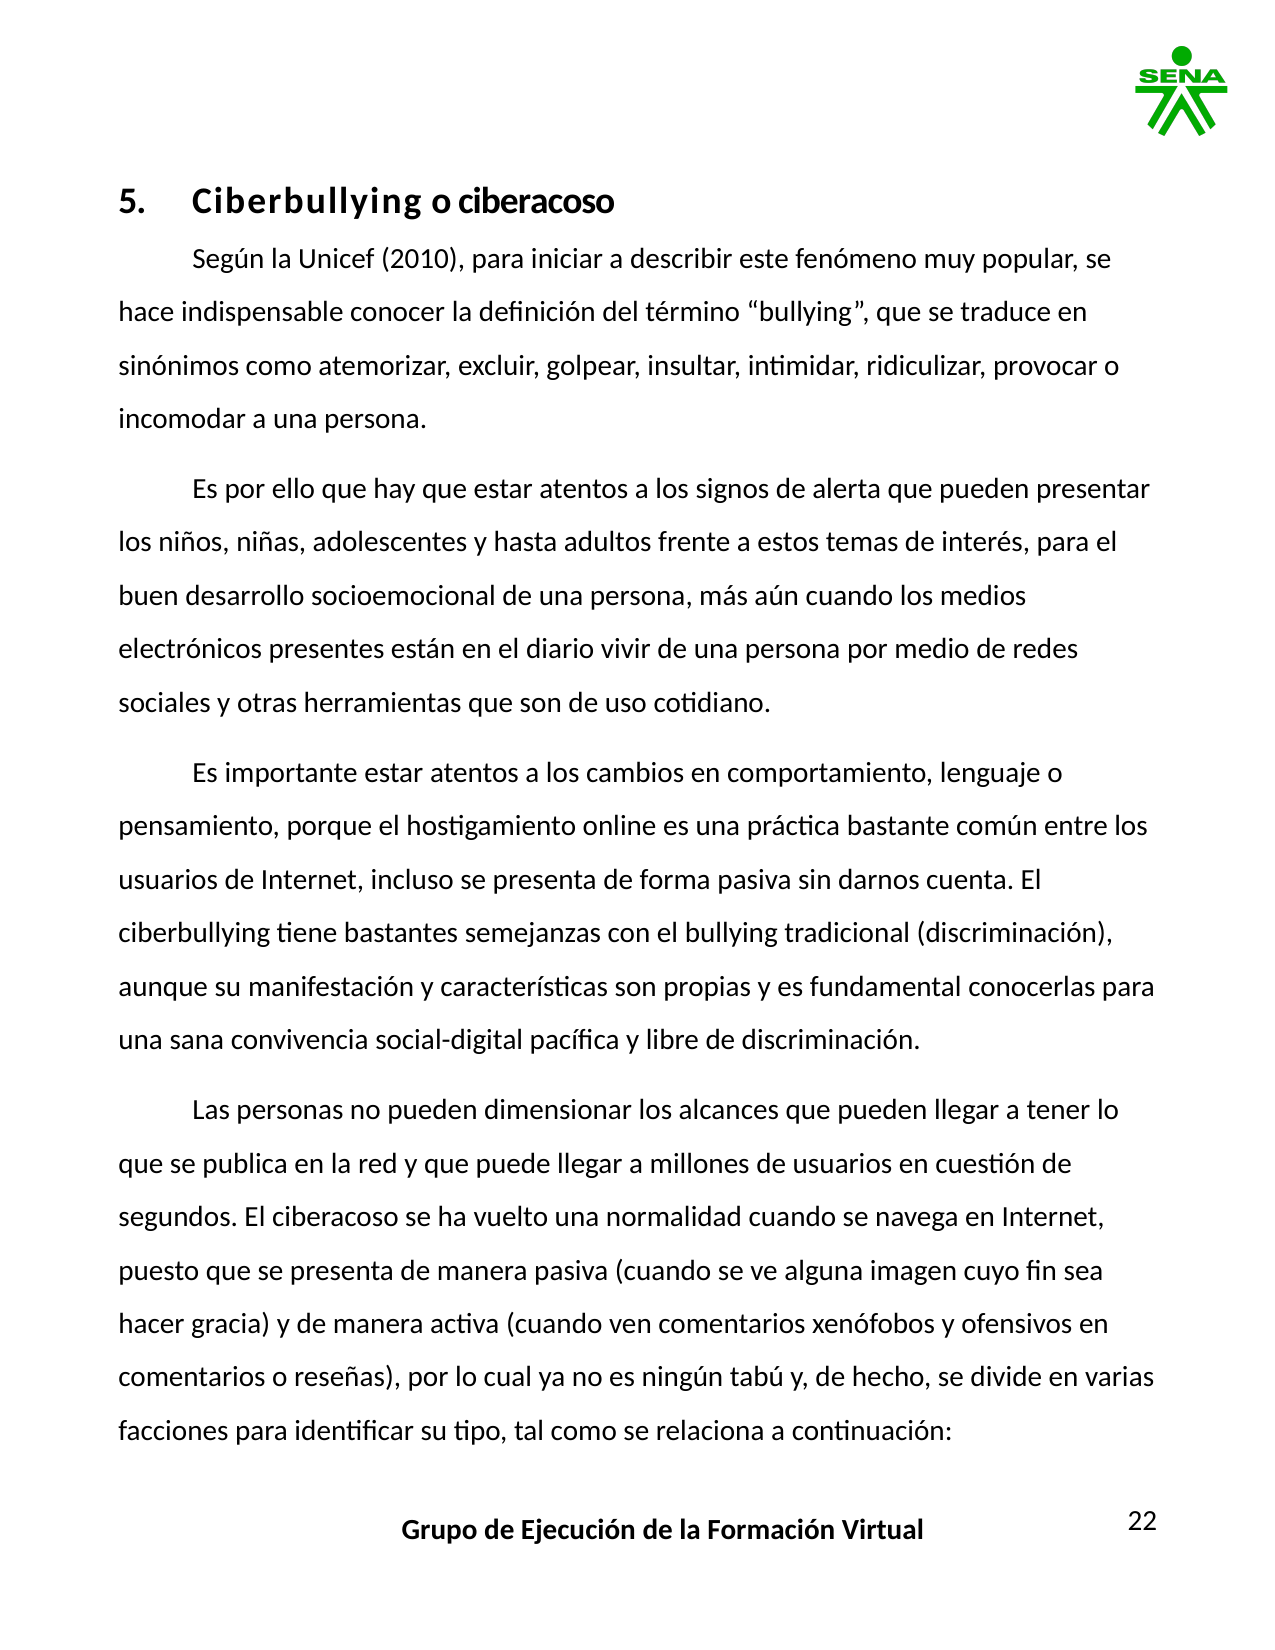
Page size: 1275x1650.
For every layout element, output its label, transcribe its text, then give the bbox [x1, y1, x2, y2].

text Es por ello que hay que estar atentos a los signos de alerta que pueden presentar los niños, niñas, adolescentes y hasta adultos frente a estos temas de interés, para el buen desarrollo socioemocional de una persona, más aún cuando los medios electrónicos presentes están en el diario vivir de una persona por medio de redes sociales y otras herramientas que son de uso cotidiano. [118, 470, 1157, 719]
picture [1135, 46, 1228, 136]
text Es importante estar atentos a los cambios en comportamiento, lenguaje o pensamiento, porque el hostigamiento online es una práctica bastante común entre los usuarios de Internet, incluso se presenta de forma pasiva sin darnos cuenta. El ciberbullying tiene bastantes semejanzas con el bullying tradicional (discriminación), aunque su manifestación y características son propias y es fundamental conocerlas para una sana convivencia social-digital pacífica y libre de discriminación. [118, 754, 1157, 1057]
text Las personas no pueden dimensionar los alcances que pueden llegar a tener lo que se publica en la red y que puede llegar a millones de usuarios en cuestión de segundos. El ciberacoso se ha vuelto una normalidad cuando se navega en Internet, puesto que se presenta de manera pasiva (cuando se ve alguna imagen cuyo fin sea hacer gracia) y de manera activa (cuando ven comentarios xenófobos y ofensivos en comentarios o reseñas), por lo cual ya no es ningún tabú y, de hecho, se divide en varias facciones para identificar su tipo, tal como se relaciona a continuación: [118, 1091, 1157, 1447]
text Según la Unicef (2010), para iniciar a describir este fenómeno muy popular, se hace indispensable conocer la definición del término “bullying”, que se traduce en sinónimos como atemorizar, excluir, golpear, insultar, intimidar, ridiculizar, provocar o incomodar a una persona. [118, 240, 1157, 436]
subtitle Ciberbullying o ciberacoso [118, 177, 1157, 223]
